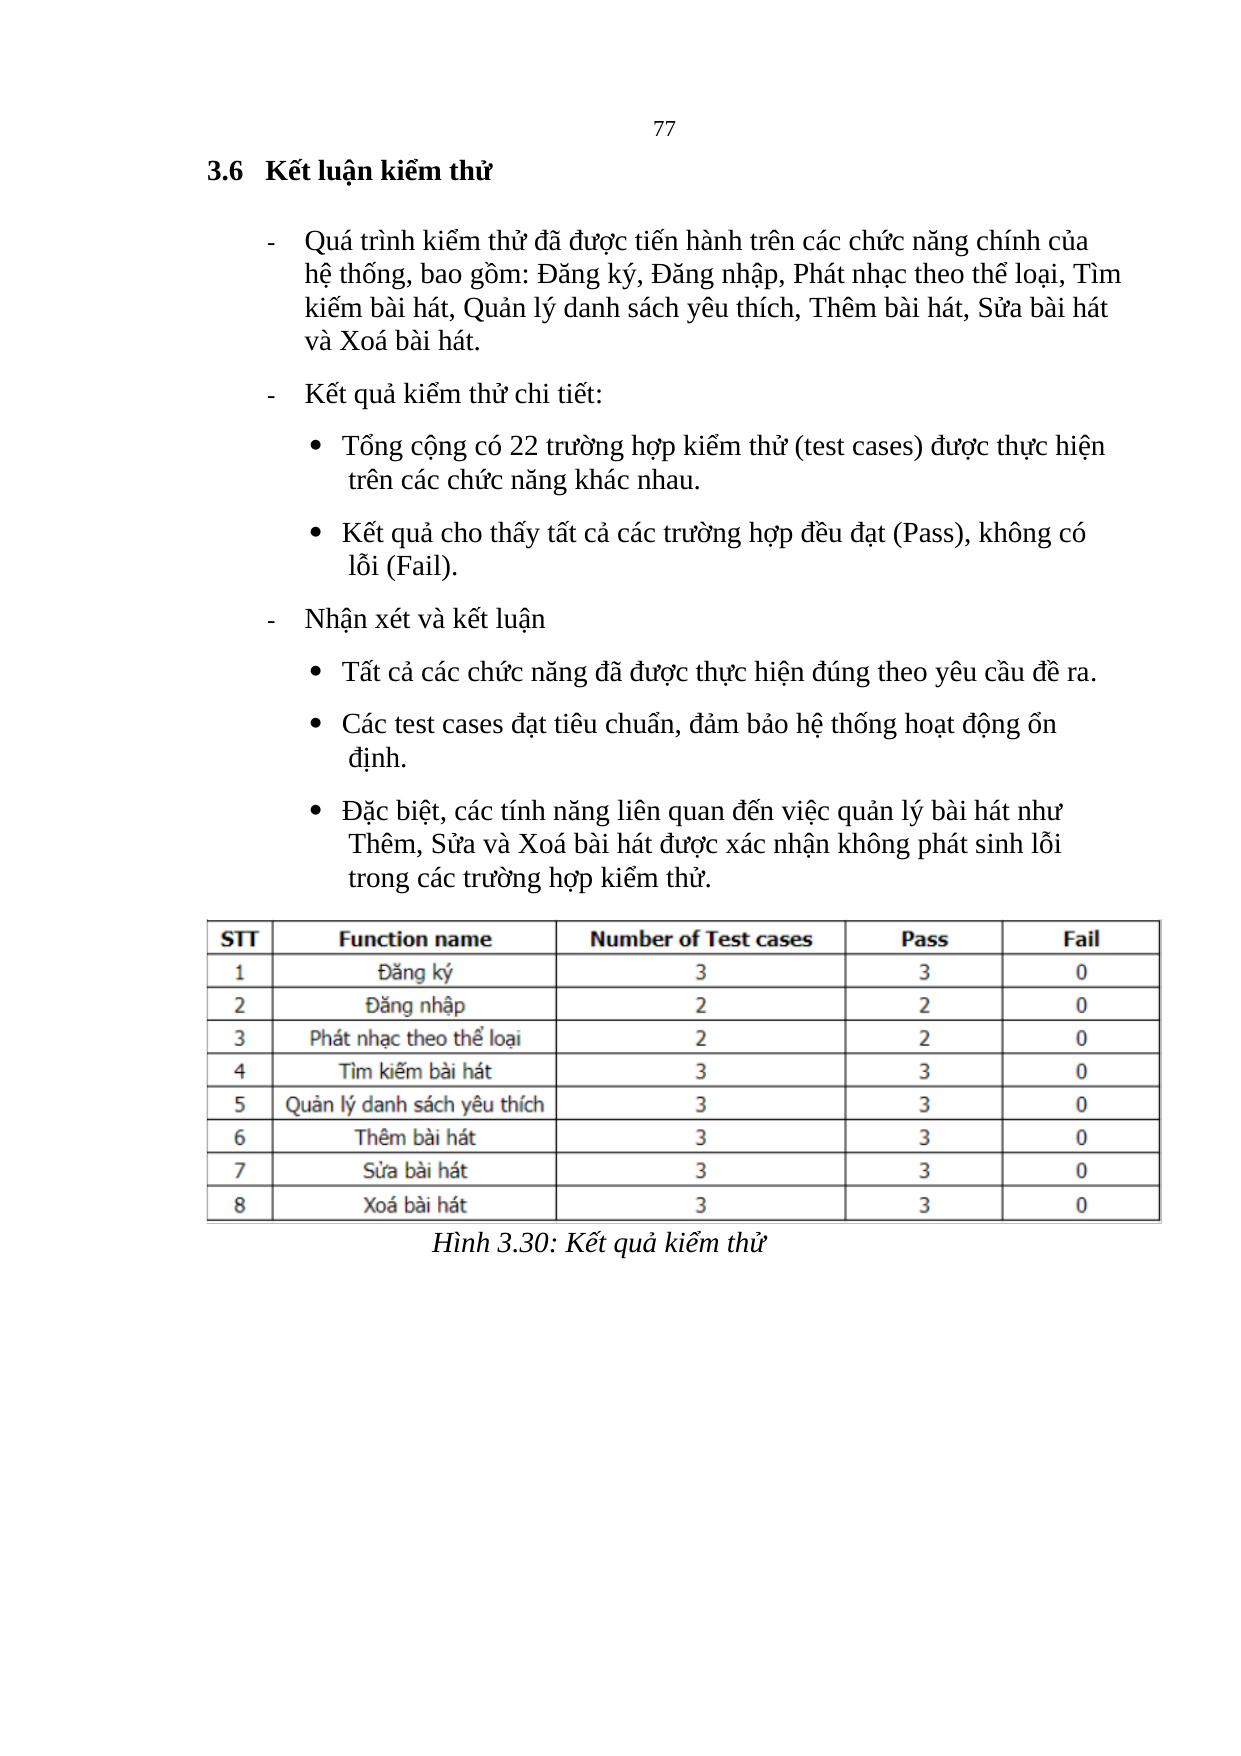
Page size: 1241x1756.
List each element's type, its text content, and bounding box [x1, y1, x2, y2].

list Tổng cộng có 22 trường hợp kiểm thử (test cases) được thực hiện trên các chức năng khác nhau. [311, 428, 1122, 496]
list Kết quả kiểm thử chi tiết: [267, 376, 1122, 409]
text Hình 3.30: Kết quả kiểm thử [357, 1225, 1122, 1258]
list Tất cả các chức năng đã được thực hiện đúng theo yêu cầu đề ra. [311, 654, 1122, 687]
list Đặc biệt, các tính năng liên quan đến việc quản lý bài hát như Thêm, Sửa và Xoá bài hát được xác nhận không phát sinh lỗi trong các trường hợp kiểm thử. [311, 793, 1122, 893]
list Quá trình kiểm thử đã được tiến hành trên các chức năng chính của hệ thống, bao gồm: Đăng ký, Đăng nhập, Phát nhạc theo thể loại, Tìm kiếm bài hát, Quản lý danh sách yêu thích, Thêm bài hát, Sửa bài hát và Xoá bài hát. [267, 223, 1122, 357]
picture [206, 919, 1163, 1225]
subtitle 3.6 Kết luận kiểm thử [207, 153, 1122, 187]
list Kết quả cho thấy tất cả các trường hợp đều đạt (Pass), không có lỗi (Fail). [311, 515, 1122, 582]
list Nhận xét và kết luận [267, 601, 1122, 634]
list Các test cases đạt tiêu chuẩn, đảm bảo hệ thống hoạt động ổn định. [311, 706, 1122, 773]
